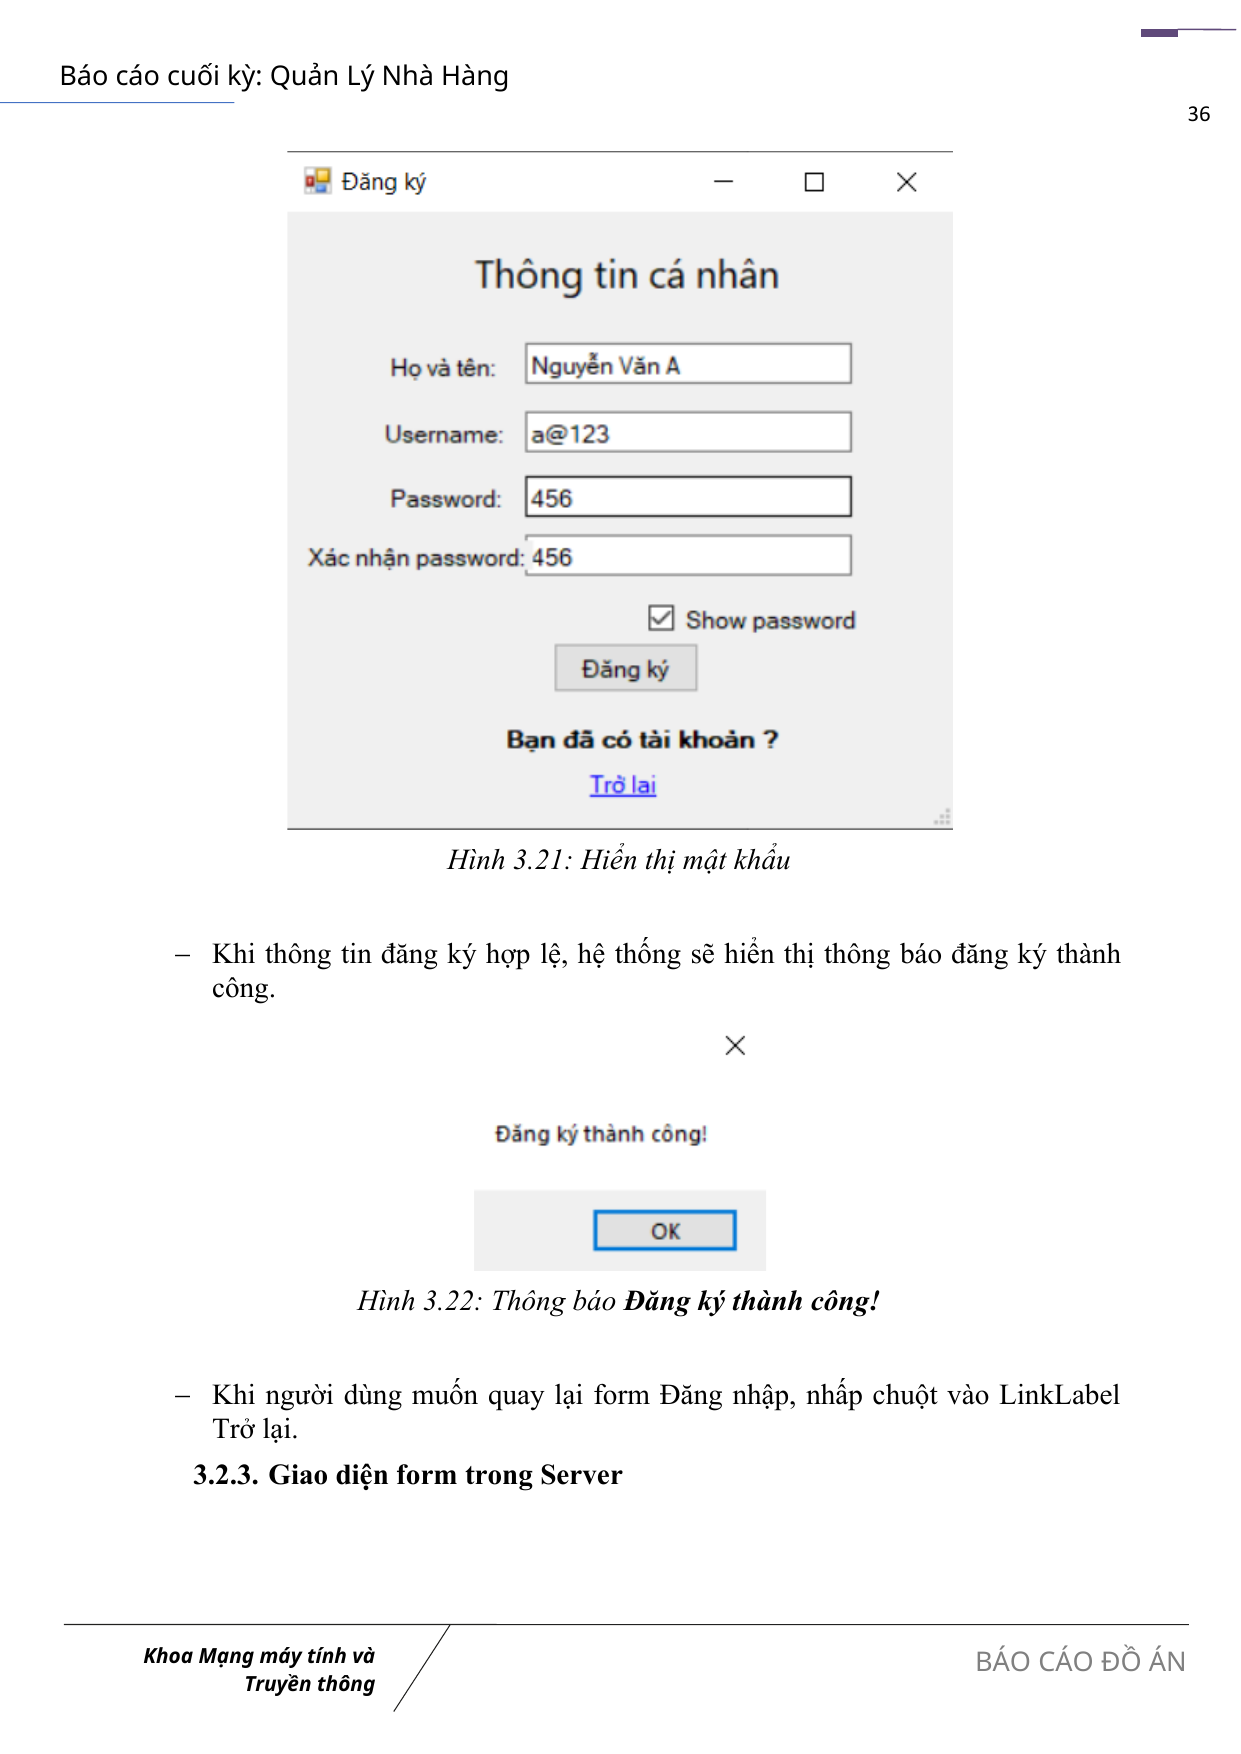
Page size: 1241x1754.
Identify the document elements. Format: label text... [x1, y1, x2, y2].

list Khi thông tin đăng ký hợp lệ, hệ thống sẽ hiển thị thông báo đăng ký thành công. [174, 934, 1122, 1004]
list Khi người dùng muốn quay lại form Đăng nhập, nhấp chuột vào LinkLabel Trở lại. [174, 1375, 1122, 1445]
text Hình 3.22: Thông báo Đăng ký thành công! [118, 1283, 1122, 1317]
text Hình 3.21: Hiển thị mật khẩu [118, 842, 1122, 876]
list Giao diện form trong Server [174, 1457, 1122, 1491]
picture [287, 151, 953, 830]
picture [474, 1016, 767, 1271]
